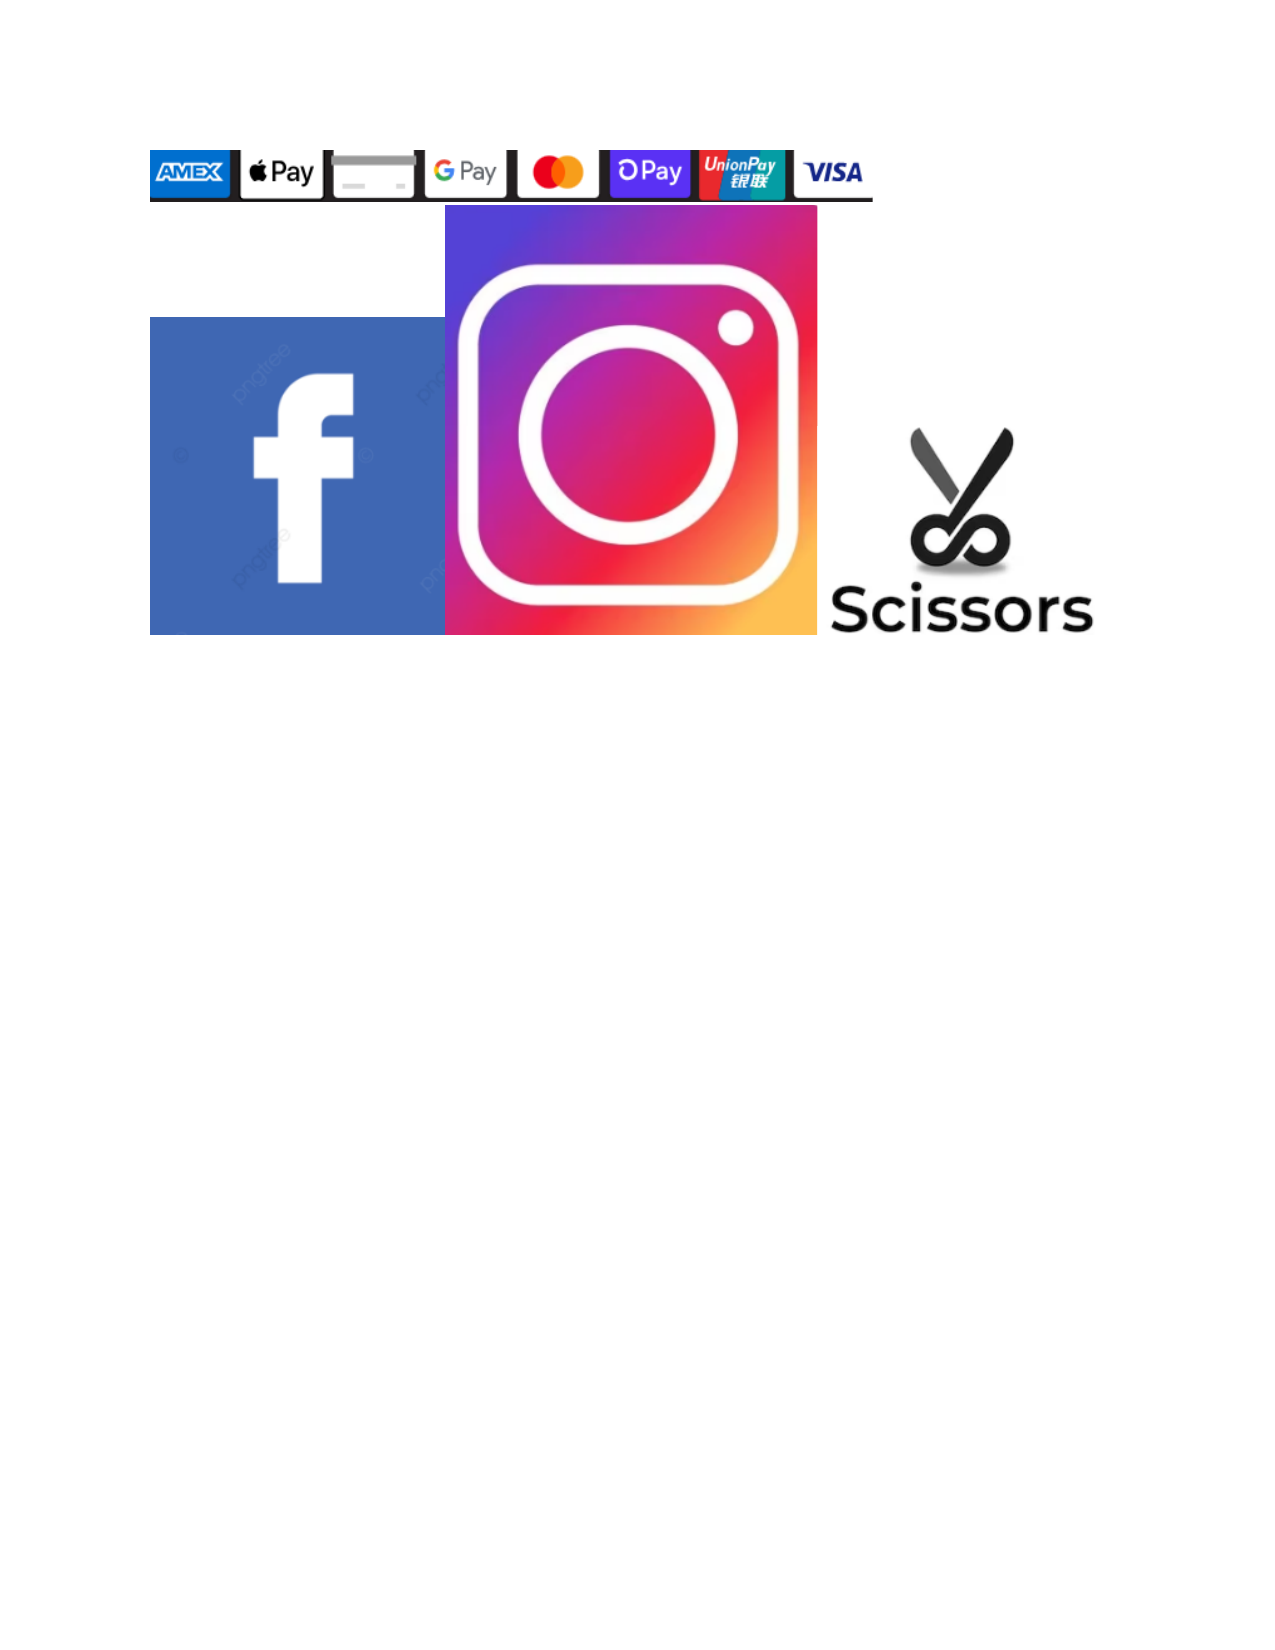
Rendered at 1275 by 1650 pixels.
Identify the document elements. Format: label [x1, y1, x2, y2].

picture [150, 150, 873, 202]
picture [150, 205, 1100, 635]
